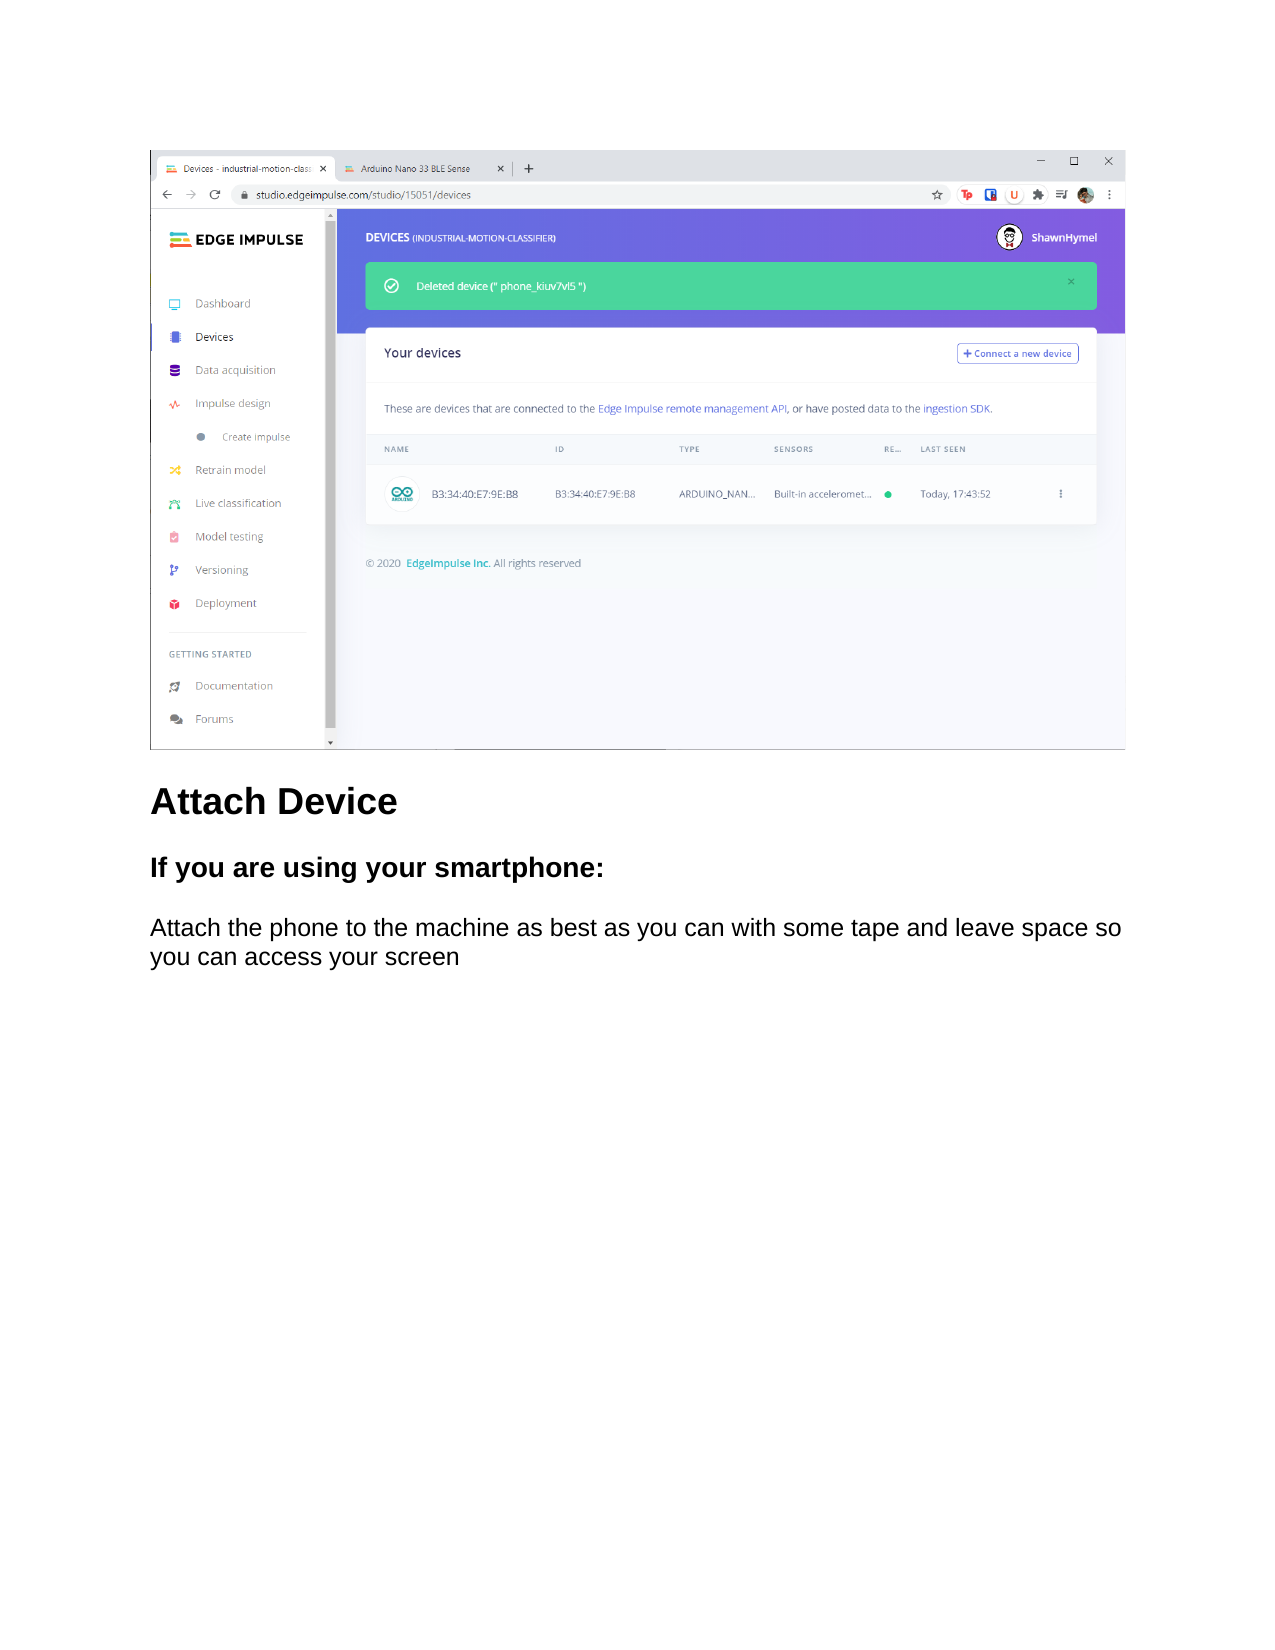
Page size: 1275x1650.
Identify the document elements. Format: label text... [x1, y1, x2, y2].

picture [150, 150, 1125, 750]
text Attach Device [150, 779, 1125, 822]
text Attach the phone to the machine as best as you can with some tape and leave space so you can access your screen [150, 913, 1125, 971]
text If you are using your smartphone: [150, 851, 1125, 884]
